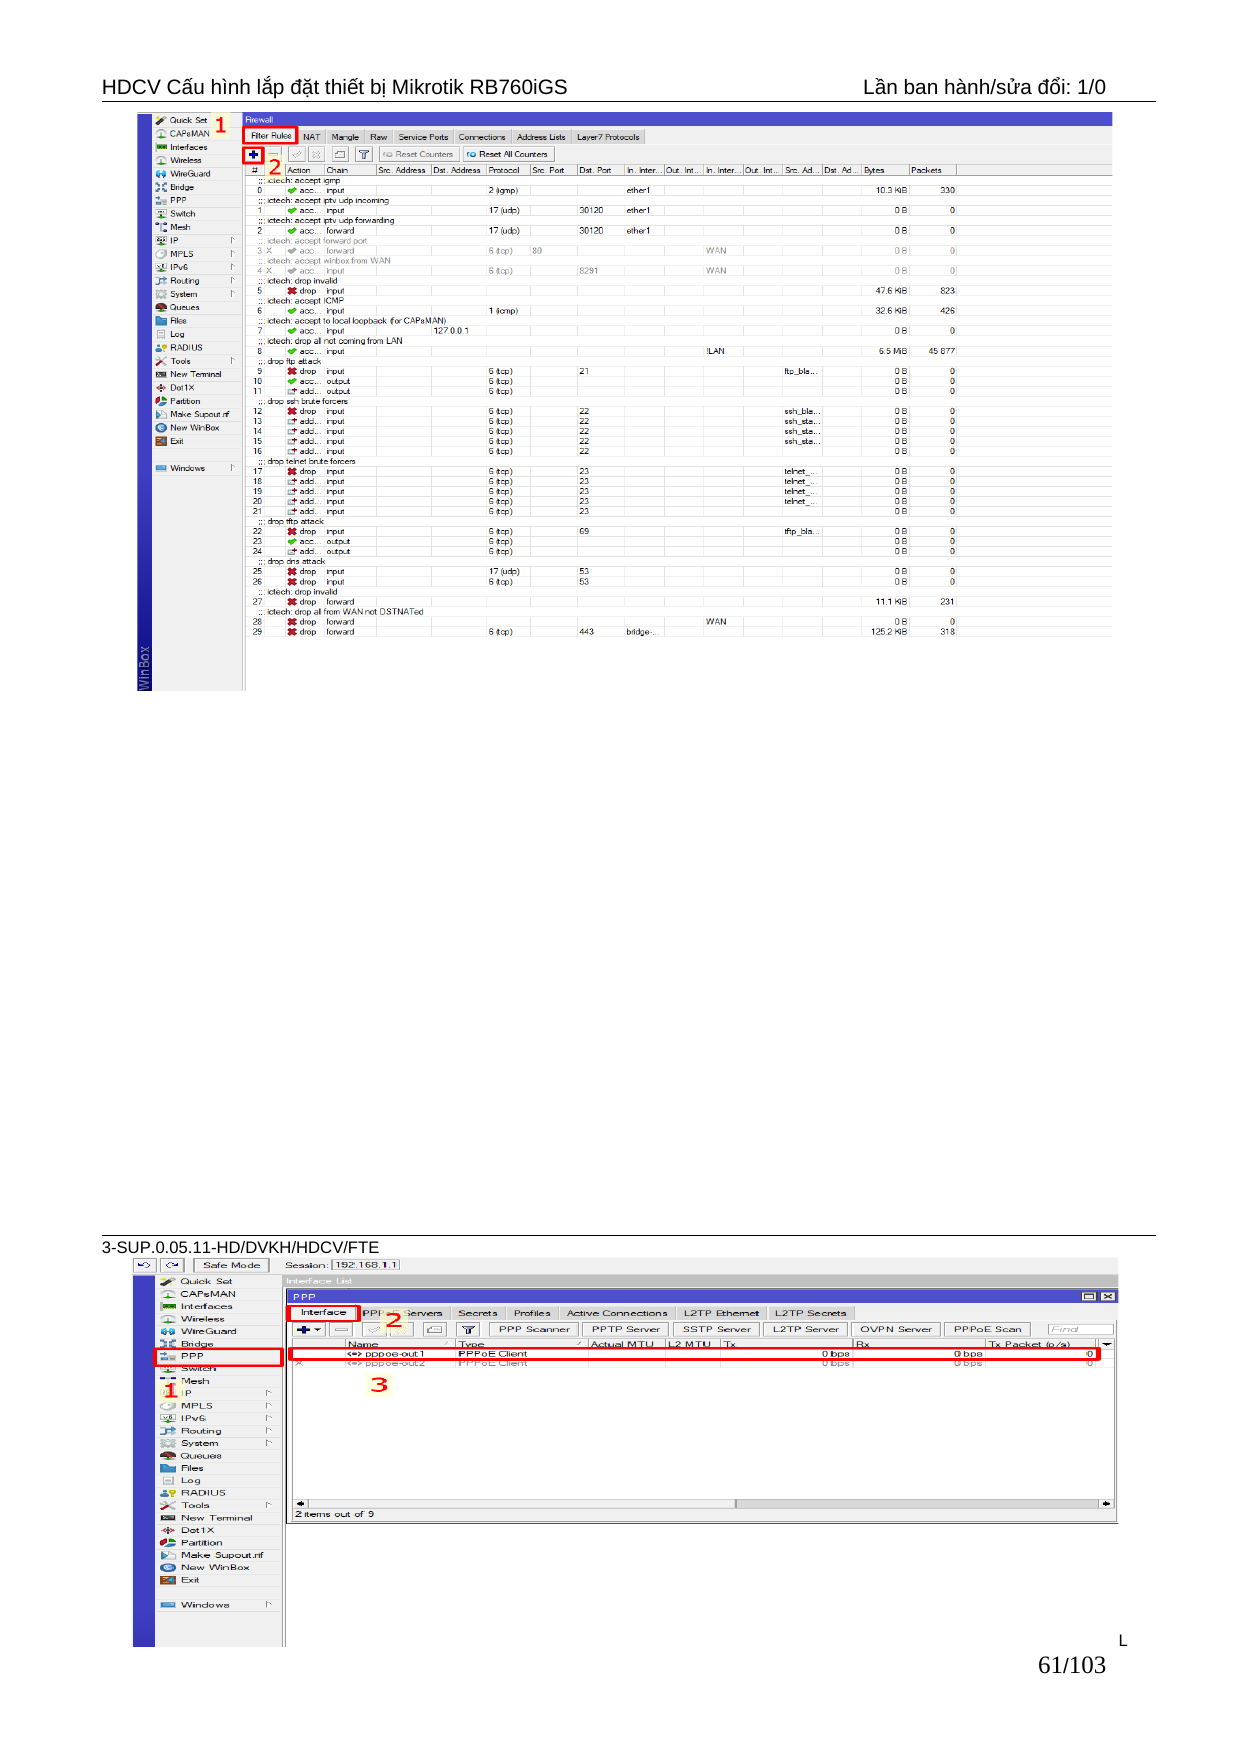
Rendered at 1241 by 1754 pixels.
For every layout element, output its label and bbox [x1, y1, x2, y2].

picture [137, 112, 1113, 691]
picture [131, 1257, 1119, 1647]
